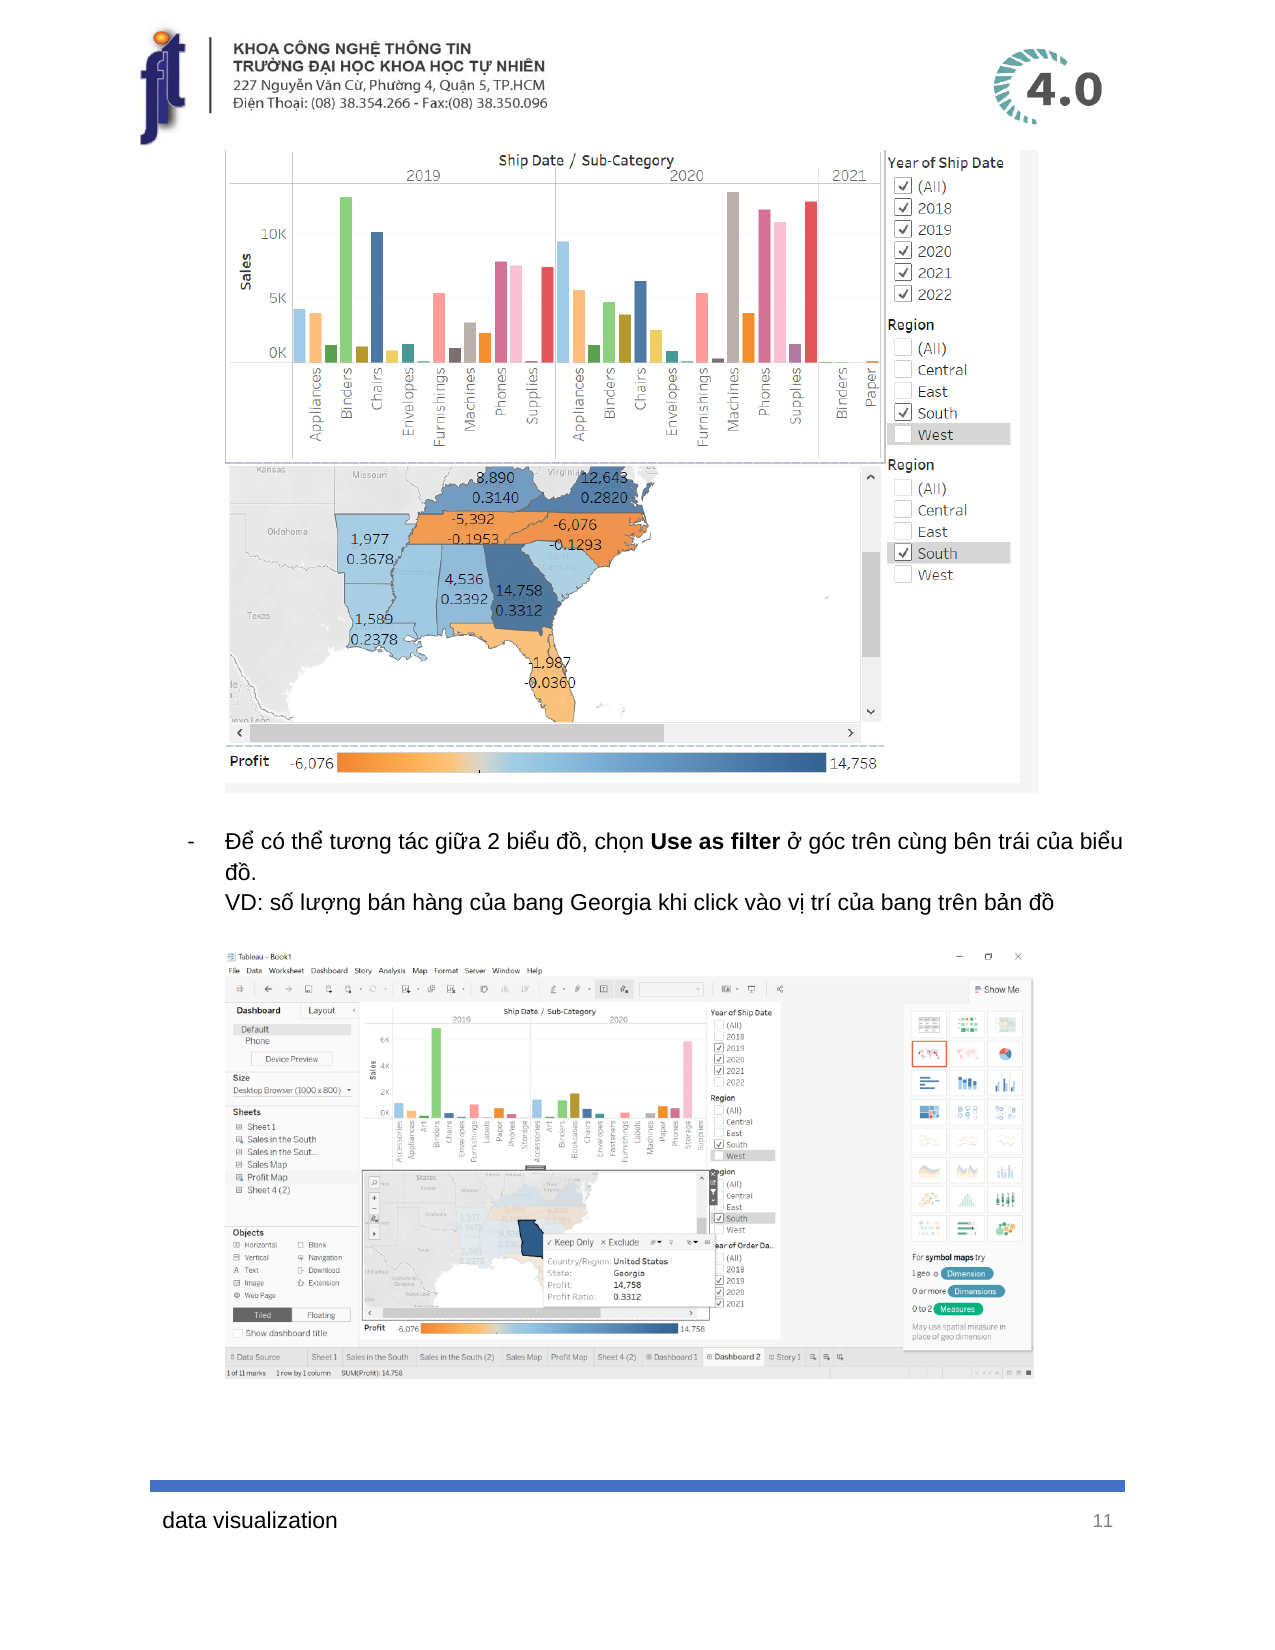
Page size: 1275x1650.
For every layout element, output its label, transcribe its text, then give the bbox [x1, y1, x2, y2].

picture [117, 21, 1038, 793]
list VD: số lượng bán hàng của bang Georgia khi click vào vị trí của bang trên bản đồ [225, 889, 1125, 915]
picture [985, 41, 1108, 126]
list Để có thể tương tác giữa 2 biểu đồ, chọn Use as filter ở góc trên cùng bên trái của biểu đồ. [187, 827, 1125, 885]
picture [225, 949, 1035, 1379]
